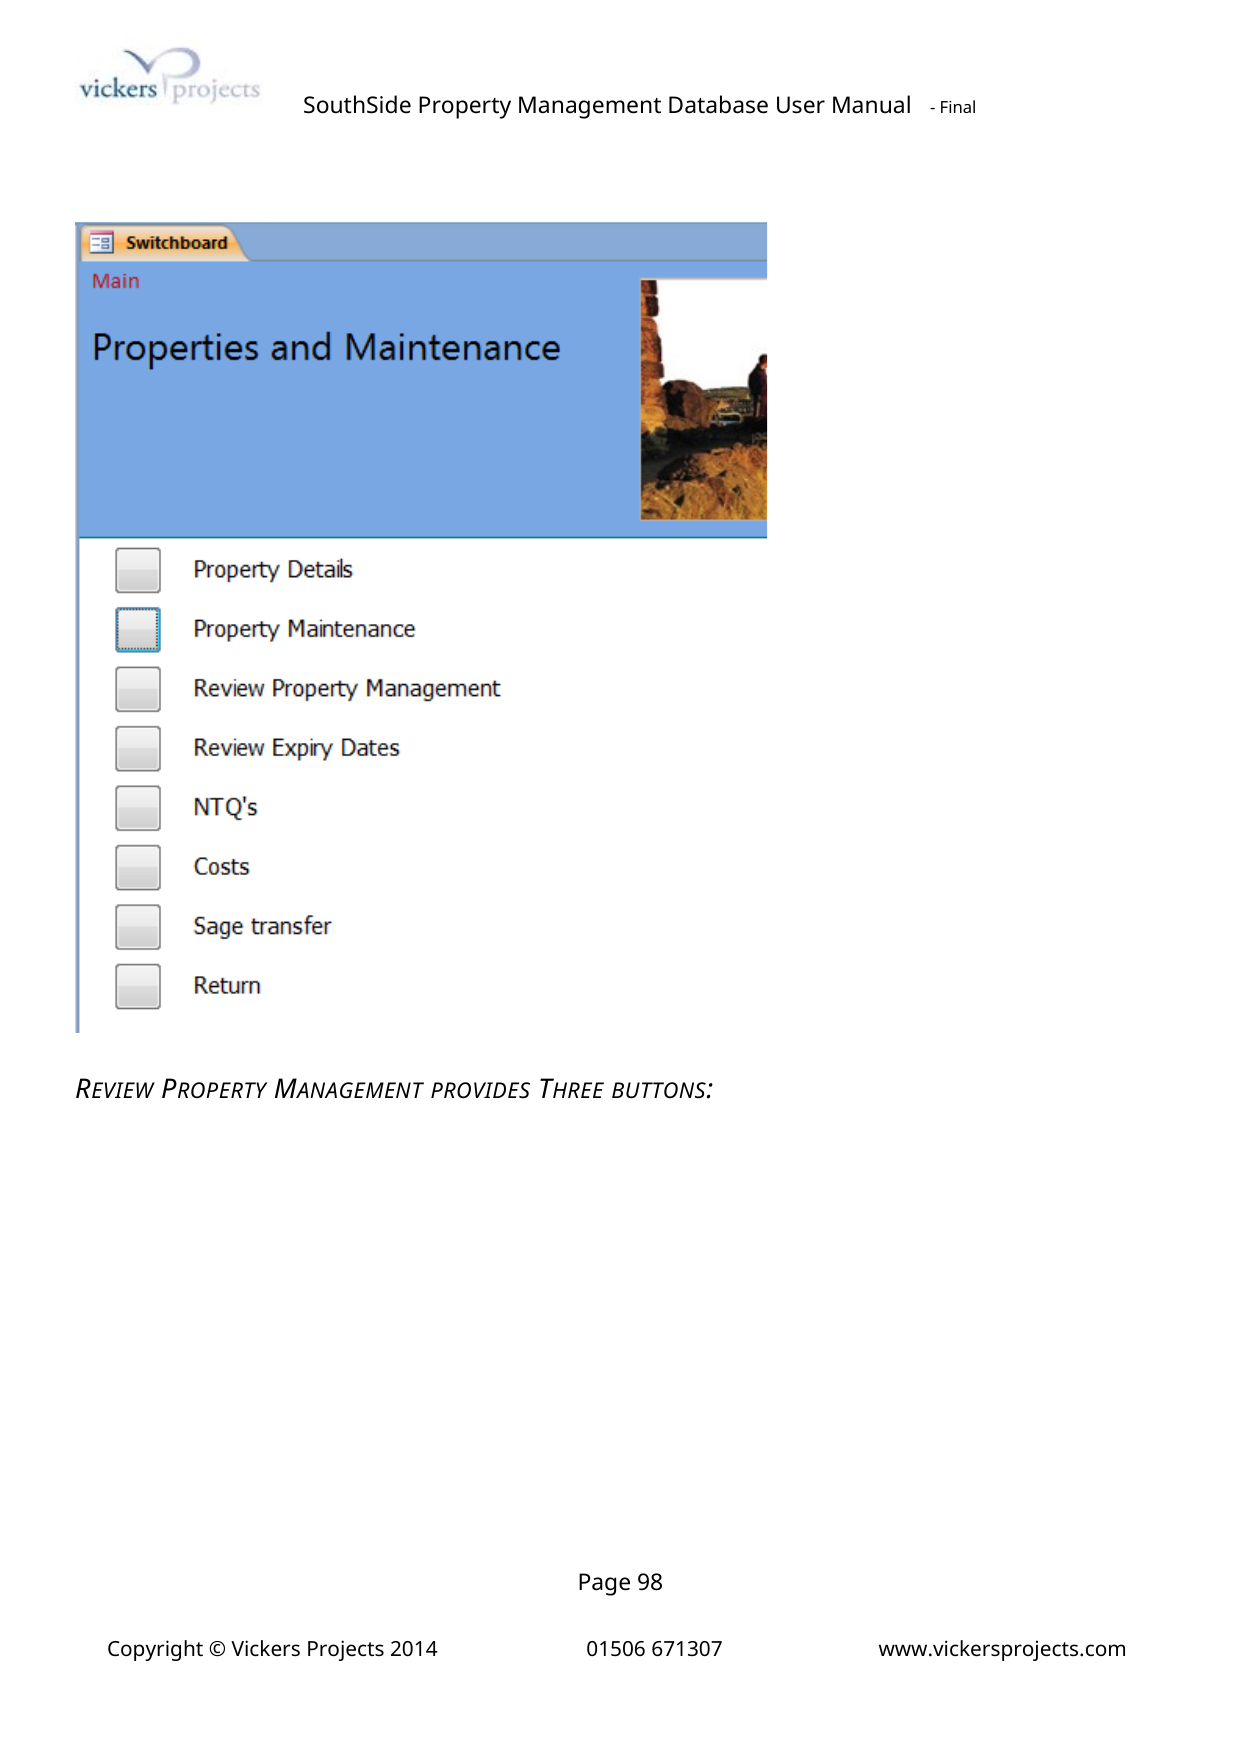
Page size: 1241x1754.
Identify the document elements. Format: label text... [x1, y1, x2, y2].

subtitle Review Property Management provides Three buttons: [75, 1069, 1165, 1106]
picture [75, 35, 268, 114]
picture [75, 222, 768, 1033]
